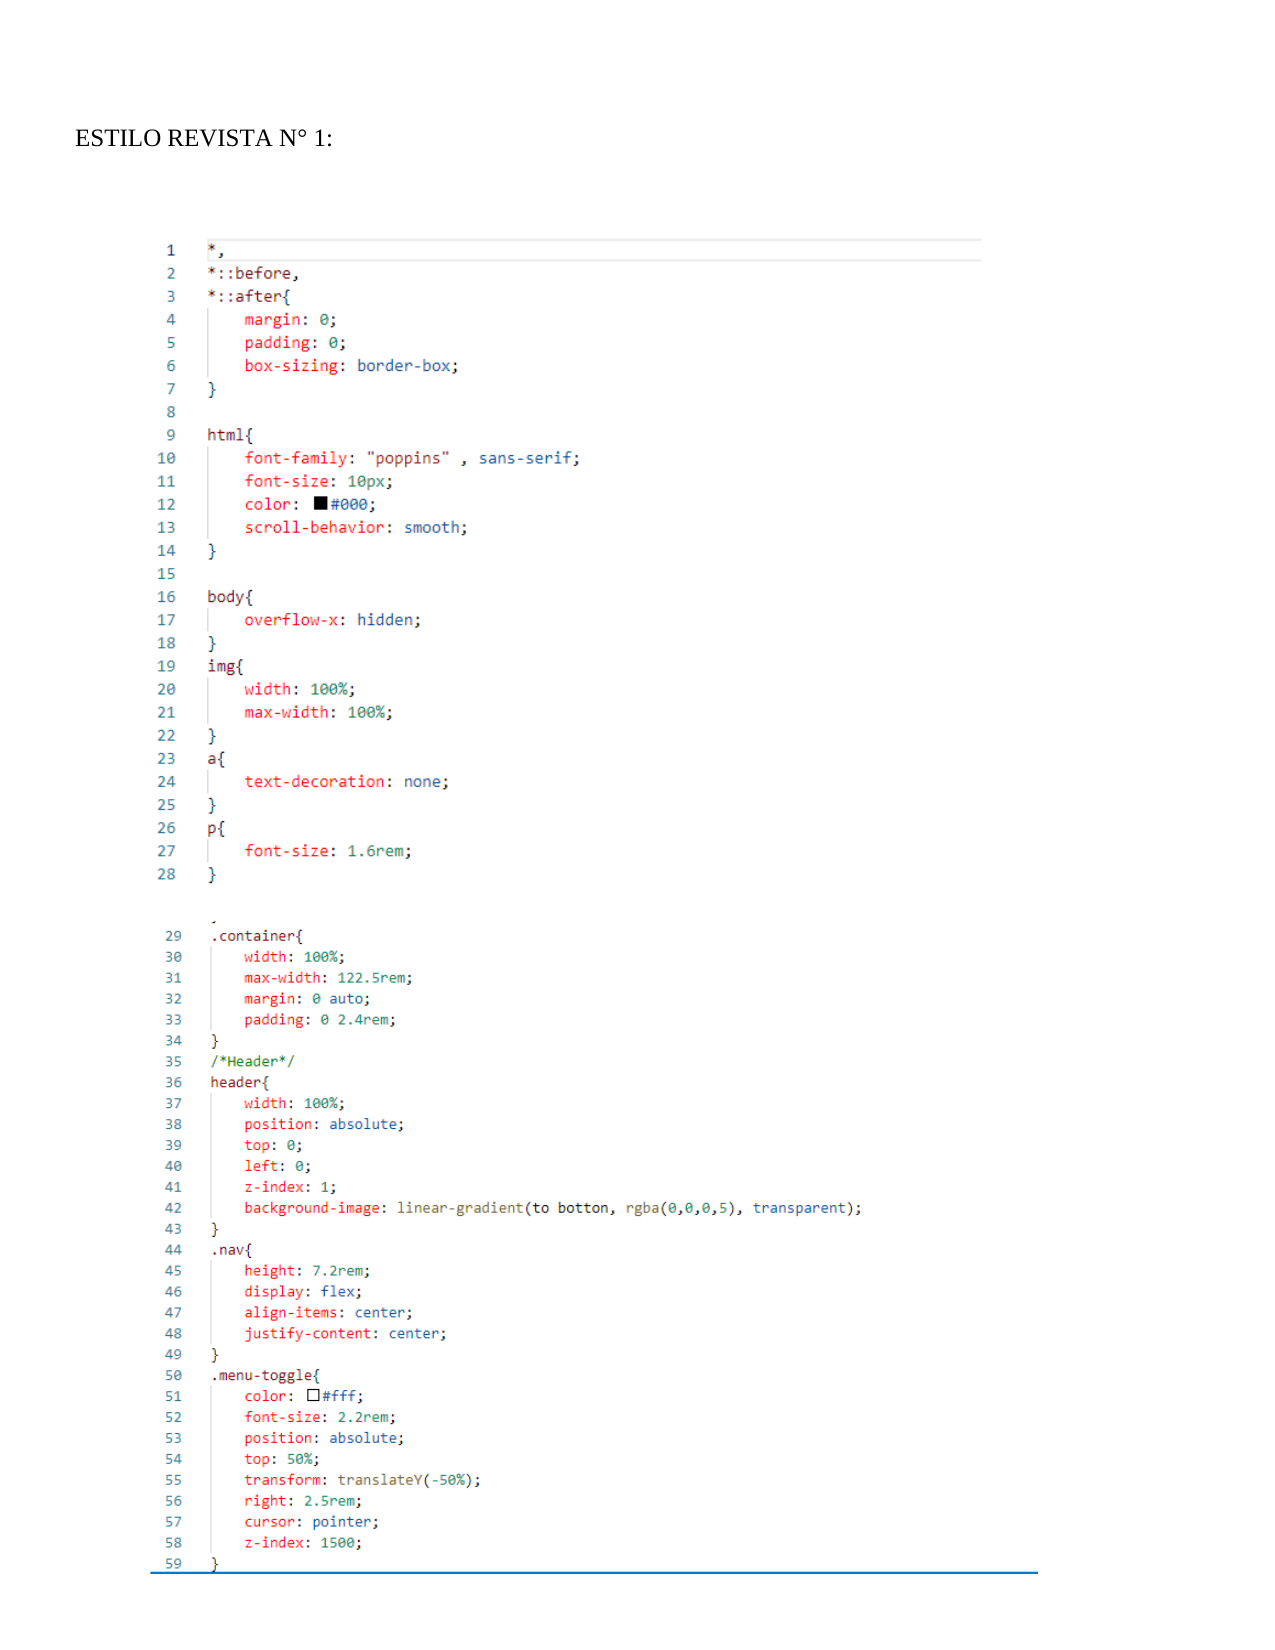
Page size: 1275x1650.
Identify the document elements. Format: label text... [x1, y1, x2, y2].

picture [150, 921, 1038, 1574]
text ESTILO REVISTA N° 1: [75, 123, 1200, 151]
picture [149, 236, 982, 888]
